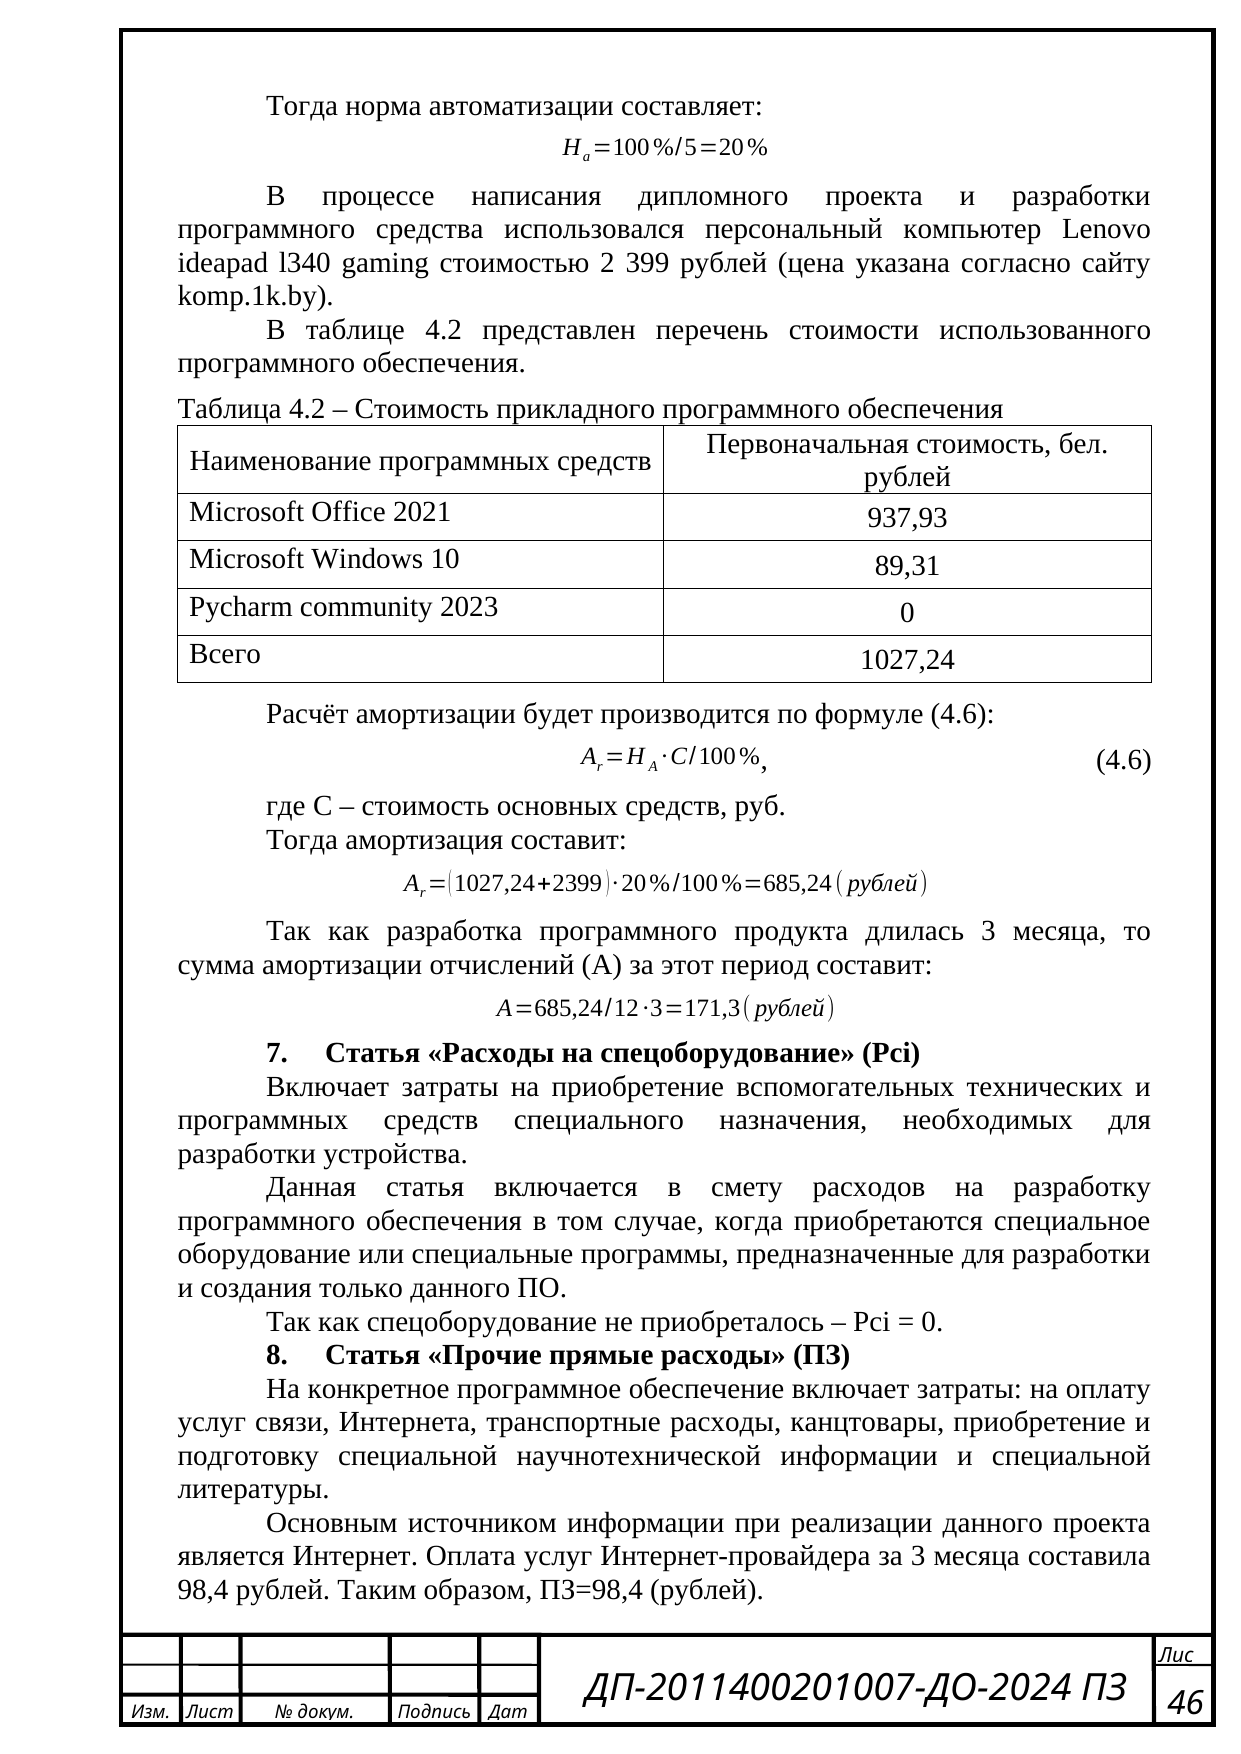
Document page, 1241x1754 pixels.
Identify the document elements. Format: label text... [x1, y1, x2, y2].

table_header Наименование программных средств [178, 426, 663, 493]
list Статья «Прочие прямые расходы» (ПЗ) [177, 1337, 1152, 1371]
text где С – стоимость основных средств, руб. [177, 788, 1152, 822]
text Тогда норма автоматизации составляет: [177, 88, 1152, 121]
text Тогда амортизация составит: [177, 822, 1152, 856]
table_cell 0 [664, 589, 1151, 635]
text , (4.6) [177, 742, 1152, 776]
text На конкретное программное обеспечение включает затраты: на оплату услуг связи, Интернета, транспортные расходы, канцтовары, приобретение и подготовку специальной научнотехнической информации и специальной литературы. [177, 1371, 1152, 1505]
table_cell Microsoft Windows 10 [178, 541, 663, 588]
text Так как спецоборудование не приобреталось – Pci = 0. [177, 1304, 1152, 1337]
text Данная статья включается в смету расходов на разработку программного обеспечения в том случае, когда приобретаются специальное оборудование или специальные программы, предназначенные для разработки и создания только данного ПО. [177, 1169, 1152, 1304]
text Расчёт амортизации будет производится по формуле (4.6): [177, 696, 1152, 729]
text Так как разработка программного продукта длилась 3 месяца, то сумма амортизации отчислений (A) за этот период составит: [177, 913, 1152, 980]
text Основным источником информации при реализации данного проекта является Интернет. Оплата услуг Интернет-провайдера за 3 месяца составила 98,4 рублей. Таким образом, ПЗ=98,4 (рублей). [177, 1505, 1152, 1606]
text Таблица 4.2 – Стоимость прикладного программного обеспечения [177, 391, 1152, 425]
table_header Первоначальная стоимость, бел. рублей [664, 426, 1151, 493]
text В процессе написания дипломного проекта и разработки программного средства использовался персональный компьютер Lenovo ideapad l340 gaming стоимостью 2 399 рублей (цена указана согласно сайту komp.1k.by). [177, 178, 1152, 312]
list Статья «Расходы на спецоборудование» (Рci) [177, 1035, 1152, 1069]
table_cell 1027,24 [664, 636, 1151, 682]
table_cell Pycharm community 2023 [178, 589, 663, 635]
table_cell Microsoft Office 2021 [178, 494, 663, 540]
table_cell 89,31 [664, 541, 1151, 588]
table_cell Всего [178, 636, 663, 682]
table_cell 937,93 [664, 494, 1151, 540]
text В таблице 4.2 представлен перечень стоимости использованного программного обеспечения. [177, 312, 1152, 379]
list Включает затраты на приобретение вспомогательных технических и программных средств специального назначения, необходимых для разработки устройства. [177, 1069, 1152, 1169]
